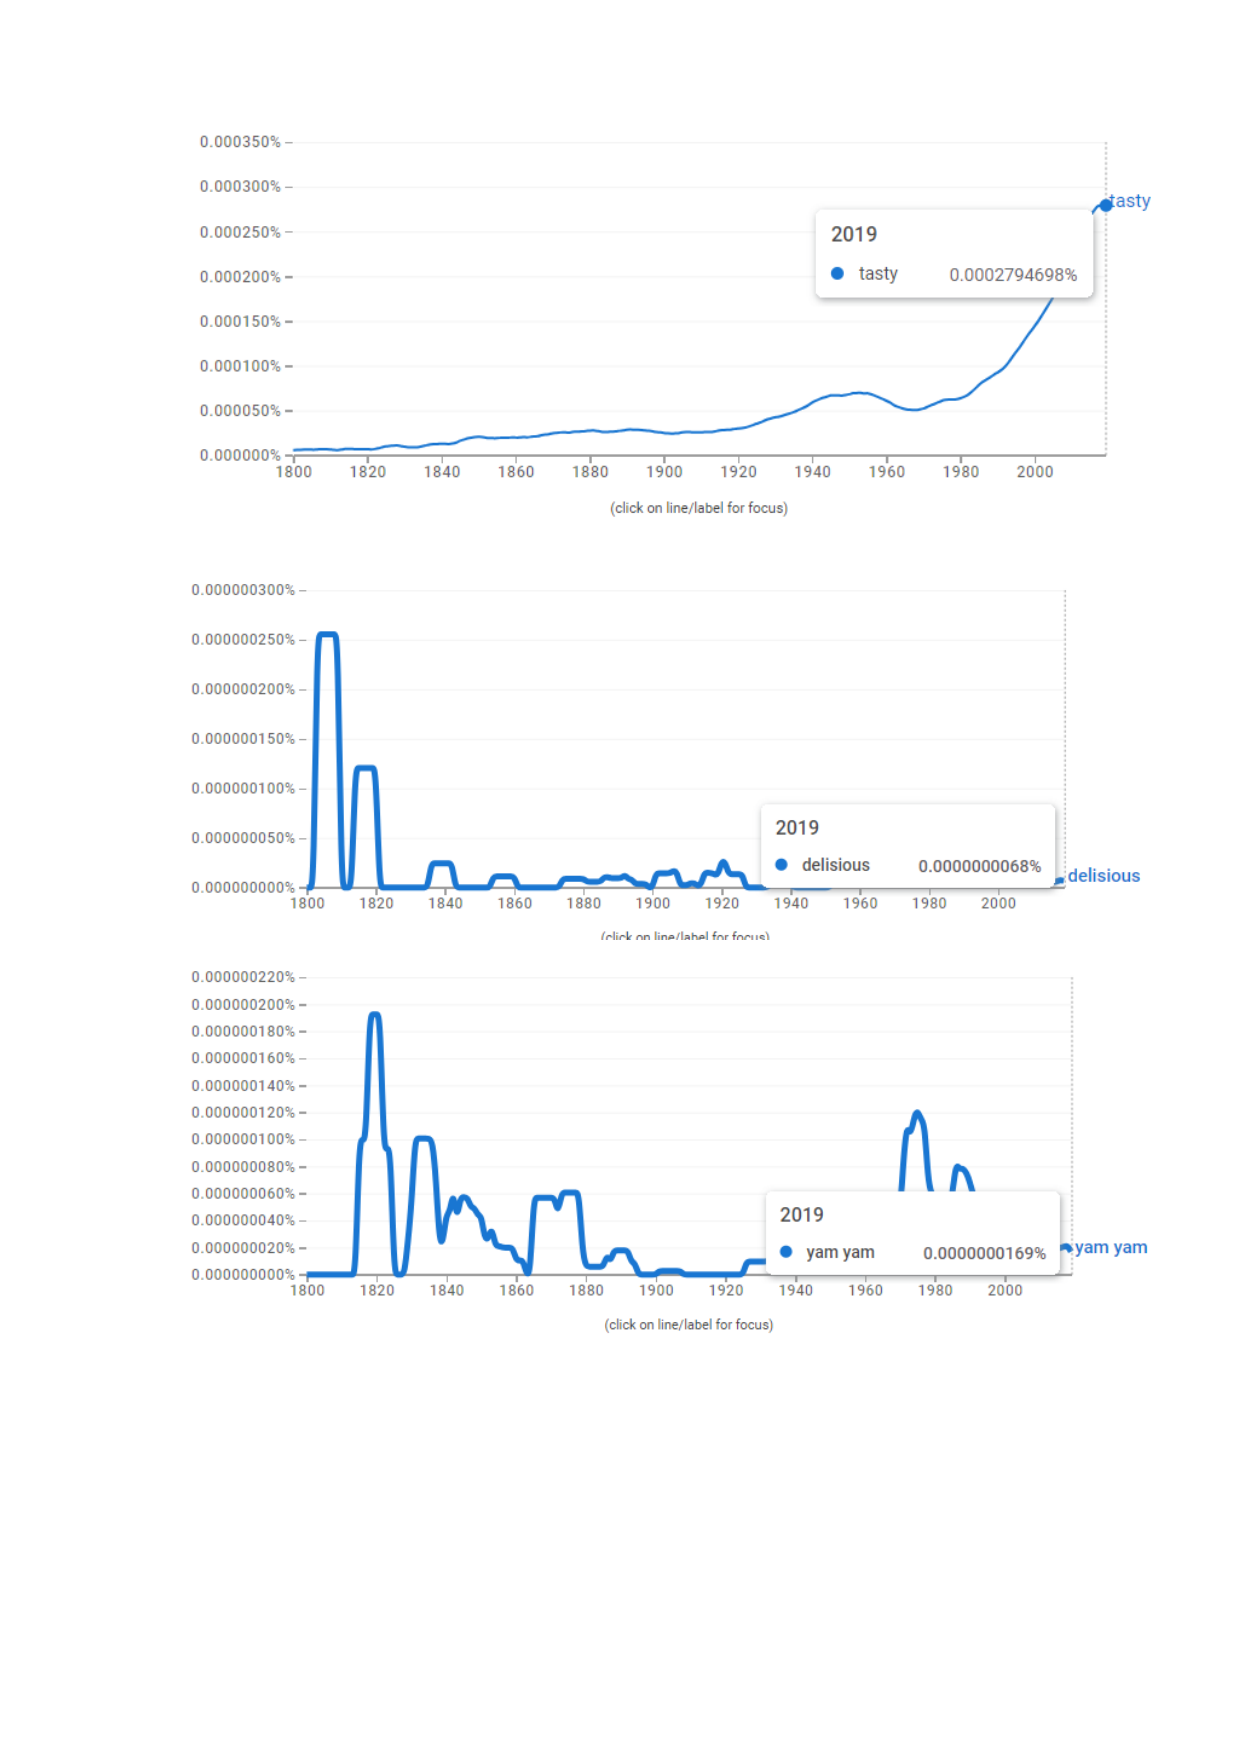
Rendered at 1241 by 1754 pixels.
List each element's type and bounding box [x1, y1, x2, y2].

picture [177, 560, 1152, 940]
picture [177, 118, 1152, 536]
picture [177, 964, 1152, 1344]
